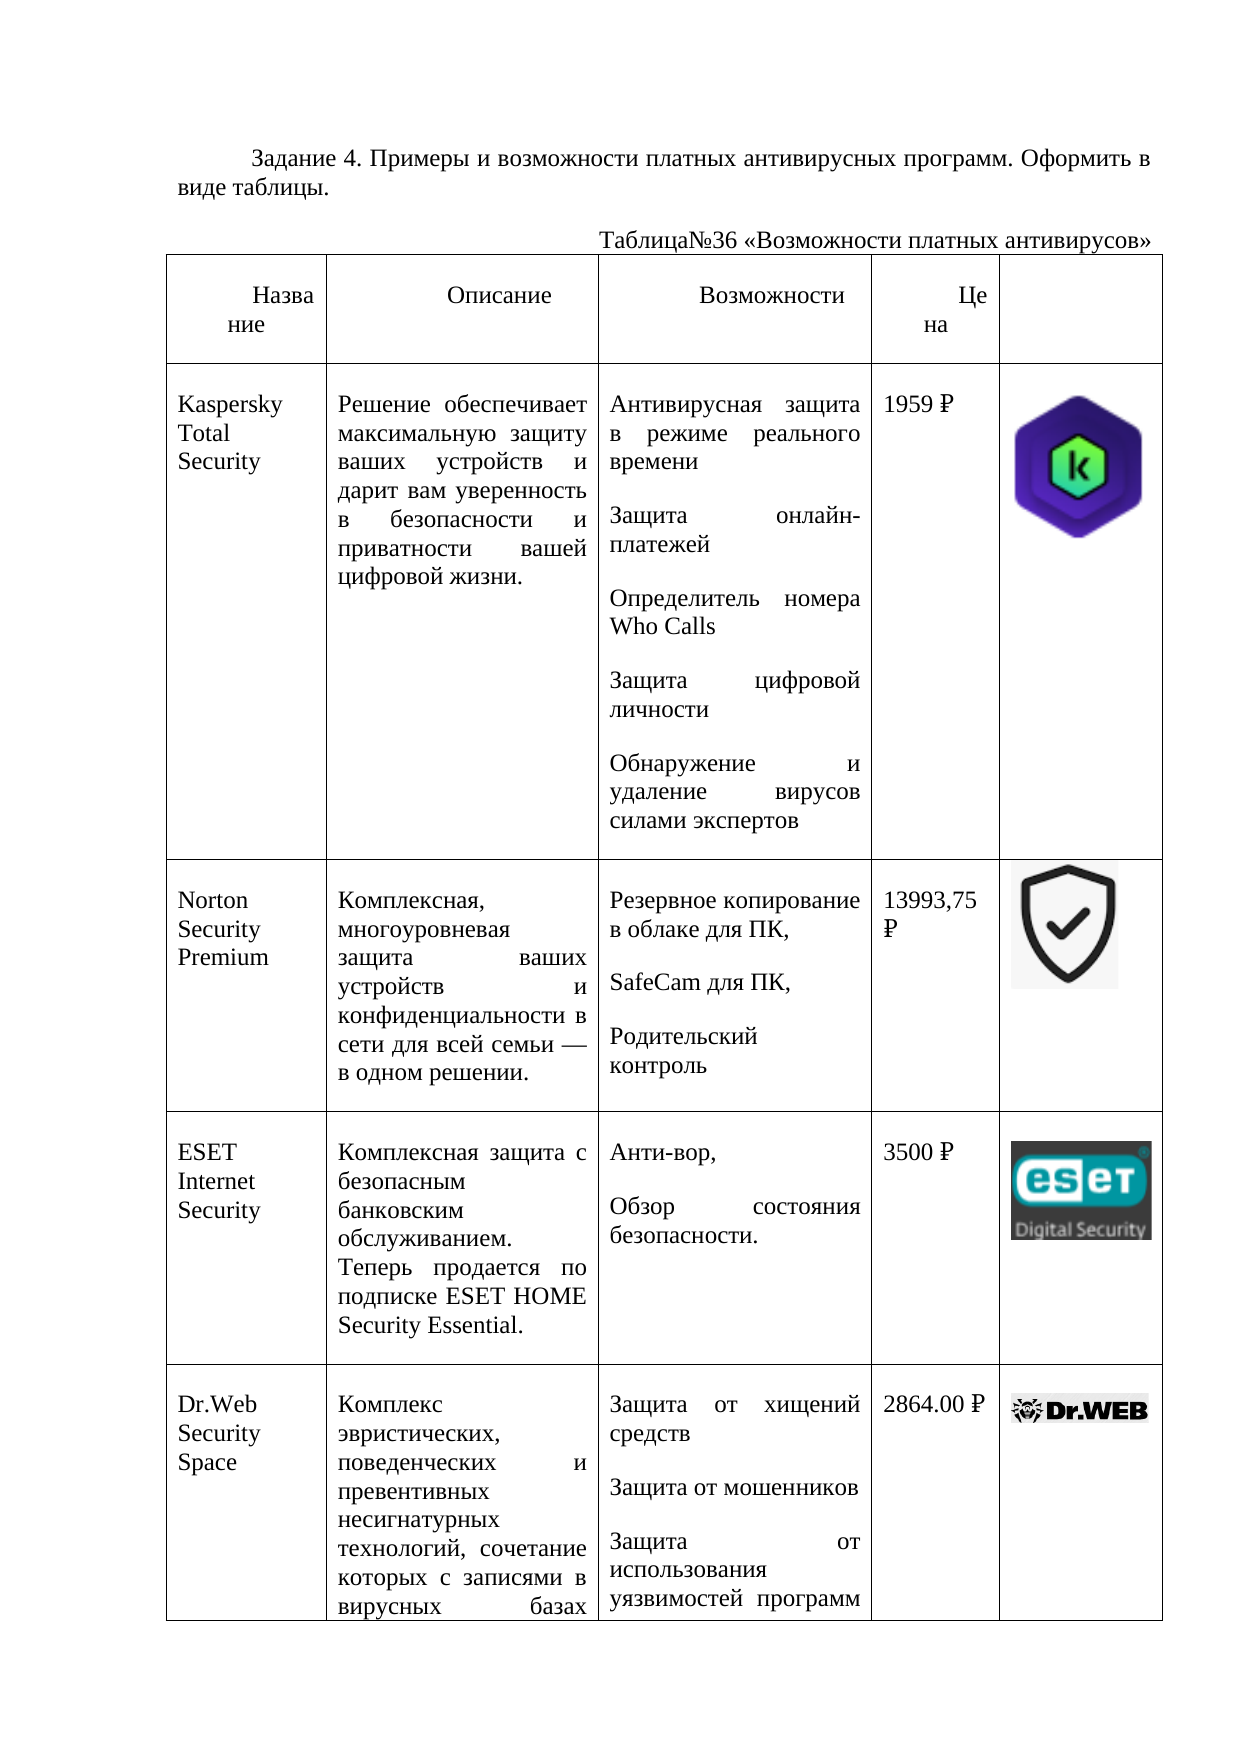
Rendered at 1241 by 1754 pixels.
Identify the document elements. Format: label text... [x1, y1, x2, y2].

table_cell Анти-вор, Обзор состояния безопасности. [599, 1112, 871, 1363]
text Таблица№36 «Возможности платных антивирусов» [177, 226, 1152, 254]
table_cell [167, 1365, 326, 1619]
table_cell 1959 ₽ [872, 364, 999, 859]
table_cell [599, 1365, 871, 1619]
picture [1011, 392, 1147, 543]
table_header Название [167, 255, 326, 363]
table_cell 13993,75 ₽ [872, 860, 999, 1111]
table_cell Резервное копирование в облаке для ПК, SafeCam для ПК, Родительский контроль [599, 860, 871, 1111]
table_cell Решение обеспечивает максимальную защиту ваших устройств и дарит вам уверенность в безопасности и приватности вашей цифровой жизни. [327, 364, 598, 859]
table_header Описание [327, 255, 598, 363]
picture [1011, 1141, 1152, 1240]
table_cell 2864.00 ₽ [872, 1365, 999, 1619]
table_cell ESET Internet Security [167, 1112, 326, 1363]
table_cell Антивирусная защита в режиме реального времени Защита онлайн-платежей Определитель номера Who Calls Защита цифровой личности Обнаружение и удаление вирусов силами экспертов [599, 364, 871, 859]
table_cell [1000, 1365, 1162, 1619]
table_cell 3500 ₽ [872, 1112, 999, 1363]
table_cell Комплексная, многоуровневая защита ваших устройств и конфиденциальности в сети для всей семьи — в одном решении. [327, 860, 598, 1111]
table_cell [327, 1365, 598, 1619]
table_cell [1000, 860, 1162, 1111]
table_header [1000, 255, 1162, 363]
table_header Цена [872, 255, 999, 363]
table_cell Комплексная защита с безопасным банковским обслуживанием. Теперь продается по подписке ESET HOME Security Essential. [327, 1112, 598, 1363]
table_cell [1000, 364, 1162, 859]
table_header Возможности [599, 255, 871, 363]
table_cell [1000, 1112, 1162, 1363]
picture [1011, 1393, 1149, 1423]
text Задание 4. Примеры и возможности платных антивирусных программ. Оформить в виде таблицы. [177, 143, 1152, 201]
table_cell Kaspersky Total Security [167, 364, 326, 859]
picture [1011, 860, 1119, 989]
table_cell Norton Security Premium [167, 860, 326, 1111]
